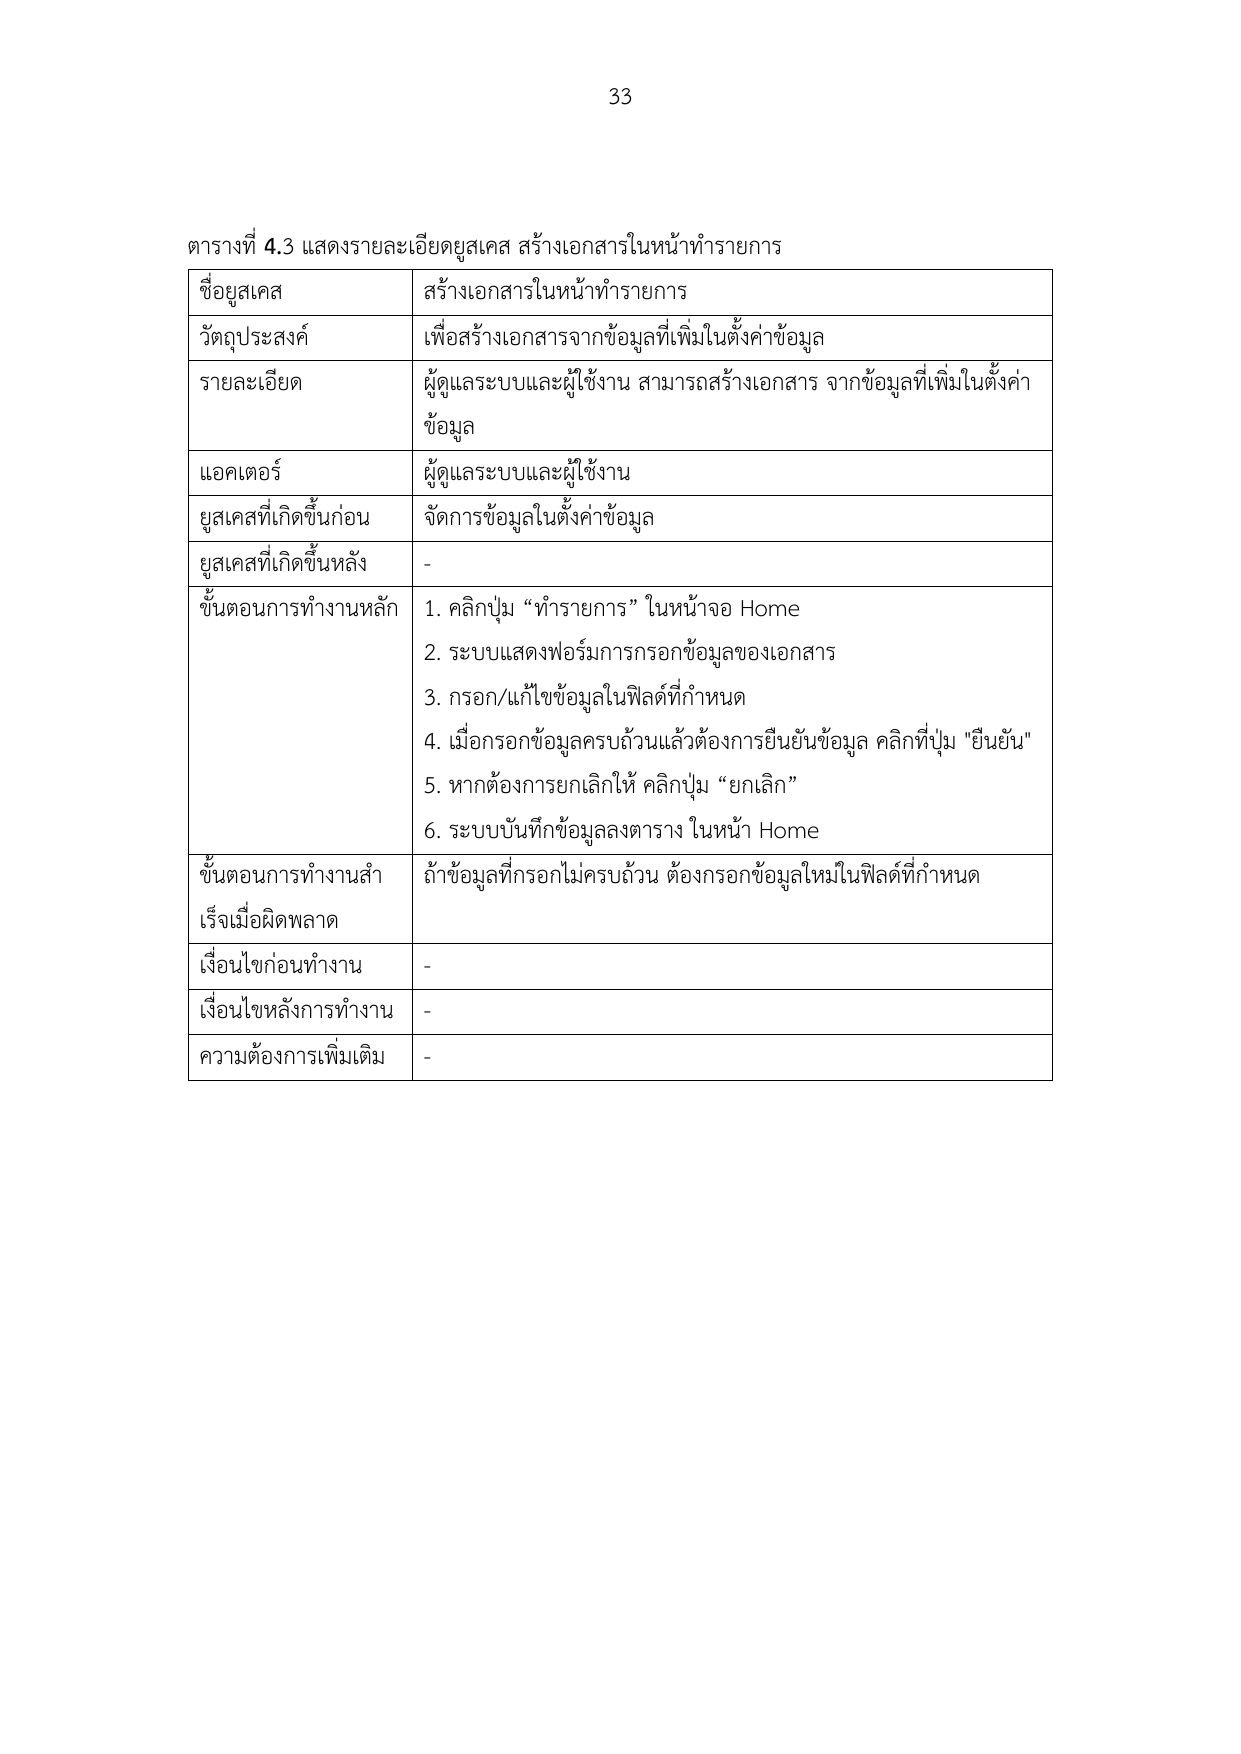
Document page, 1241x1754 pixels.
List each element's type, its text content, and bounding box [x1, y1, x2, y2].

table_cell จัดการข้อมูลในตั้งค่าข้อมูล [413, 496, 1052, 541]
table_cell - [413, 944, 1052, 989]
table_header สร้างเอกสารในหน้าทำรายการ [413, 270, 1052, 315]
text ตารางที่ 4.3 แสดงรายละเอียดยูสเคส สร้างเอกสารในหน้าทำรายการ [187, 225, 1053, 269]
table_cell ยูสเคสที่เกิดขึ้นหลัง [189, 542, 412, 586]
table_cell ขั้นตอนการทำงานหลัก [189, 587, 412, 853]
table_cell ถ้าข้อมูลที่กรอกไม่ครบถ้วน ต้องกรอกข้อมูลใหม่ในฟิลด์ที่กำหนด [413, 855, 1052, 943]
table_cell แอคเตอร์ [189, 451, 412, 495]
table_cell ขั้นตอนการทำงานสำ เร็จเมื่อผิดพลาด [189, 855, 412, 943]
table_cell - [413, 1035, 1052, 1079]
table_cell - [413, 990, 1052, 1034]
table_cell ผู้ดูแลระบบและผู้ใช้งาน [413, 451, 1052, 495]
table_cell วัตถุประสงค์ [189, 316, 412, 360]
table_cell 1. คลิกปุ่ม “ทำรายการ” ในหน้าจอ Home 2. ระบบแสดงฟอร์มการกรอกข้อมูลของเอกสาร 3. กรอก/แก้ไขข้อมูลในฟิลด์ที่กำหนด 4. เมื่อกรอกข้อมูลครบถ้วนแล้วต้องการยืนยันข้อมูล คลิกที่ปุ่ม "ยืนยัน" 5. หากต้องการยกเลิกให้ คลิกปุ่ม “ยกเลิก” 6. ระบบบันทึกข้อมูลลงตาราง ในหน้า Home [413, 587, 1052, 853]
table_cell ความต้องการเพิ่มเติม [189, 1035, 412, 1079]
table_cell เพื่อสร้างเอกสารจากข้อมูลที่เพิ่มในตั้งค่าข้อมูล [413, 316, 1052, 360]
table_cell ผู้ดูแลระบบและผู้ใช้งาน สามารถสร้างเอกสาร จากข้อมูลที่เพิ่มในตั้งค่าข้อมูล [413, 361, 1052, 450]
table_cell - [413, 542, 1052, 586]
table_cell เงื่อนไขหลังการทำงาน [189, 990, 412, 1034]
table_cell รายละเอียด [189, 361, 412, 450]
table_header ชื่อยูสเคส [189, 270, 412, 315]
table_cell เงื่อนไขก่อนทำงาน [189, 944, 412, 989]
table_cell ยูสเคสที่เกิดขึ้นก่อน [189, 496, 412, 541]
